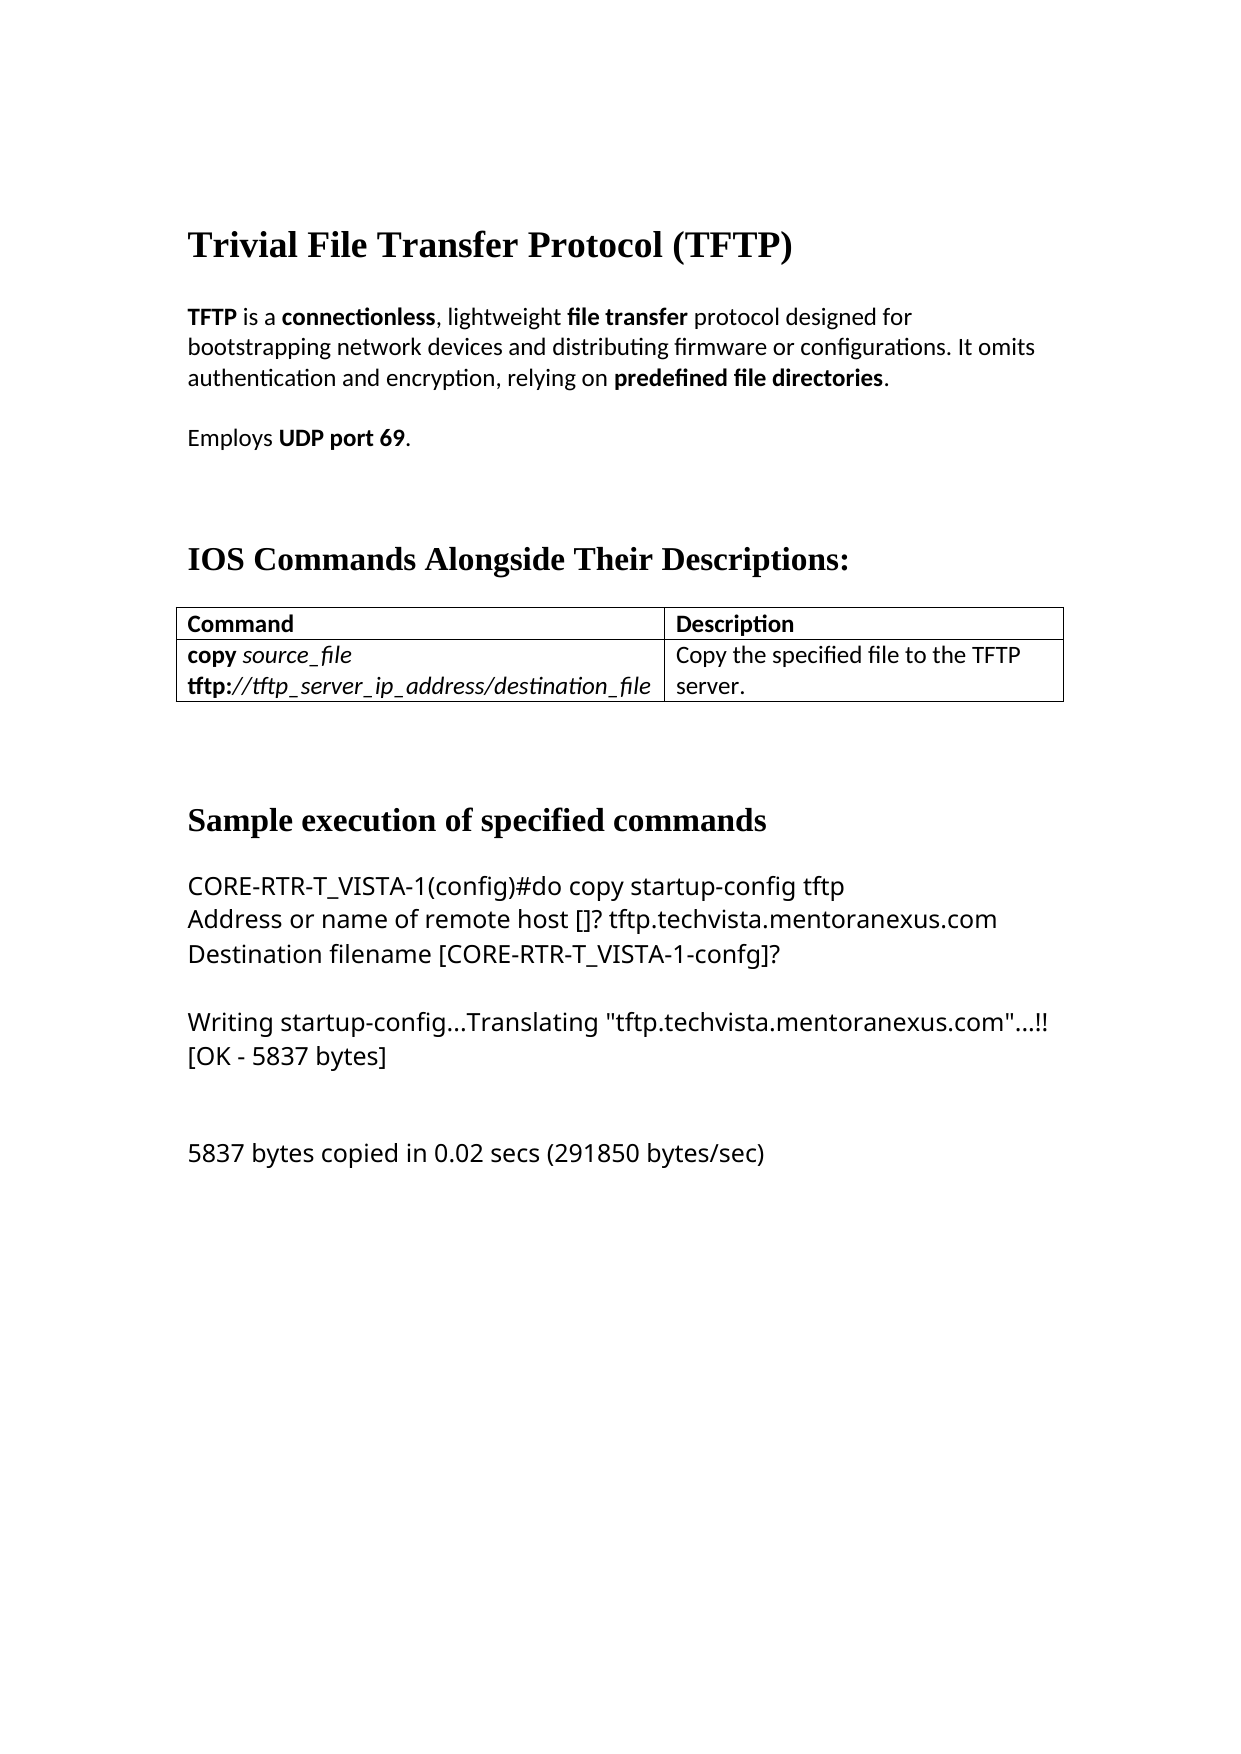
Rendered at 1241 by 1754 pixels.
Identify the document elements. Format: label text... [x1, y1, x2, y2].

text Sample execution of specified commands [187, 801, 1053, 839]
table_cell Copy the specified file to the TFTP server. [665, 640, 1063, 701]
table_header Command [177, 608, 664, 638]
text Writing startup-config...Translating "tftp.techvista.mentoranexus.com"...!! [187, 1004, 1053, 1038]
text [OK - 5837 bytes] [187, 1038, 1053, 1072]
table_cell copy source_file tftp://tftp_server_ip_address/destination_file [177, 640, 664, 701]
text 5837 bytes copied in 0.02 secs (291850 bytes/sec) [187, 1136, 1053, 1170]
text IOS Commands Alongside Their Descriptions: [187, 539, 1053, 578]
text Destination filename [CORE-RTR-T_VISTA-1-confg]? [187, 936, 1053, 970]
table_header Description [665, 608, 1063, 638]
text Address or name of remote host []? tftp.techvista.mentoranexus.com [187, 902, 1053, 936]
text CORE-RTR-T_VISTA-1(config)#do copy startup-config tftp [187, 868, 1053, 902]
text TFTP is a connectionless, lightweight file transfer protocol designed for bootstrapping network devices and distributing firmware or configurations. It omits authentication and encryption, relying on predefined file directories. [187, 301, 1053, 393]
subtitle Trivial File Transfer Protocol (TFTP) [187, 222, 1053, 265]
text Employs UDP port 69. [187, 422, 1053, 452]
